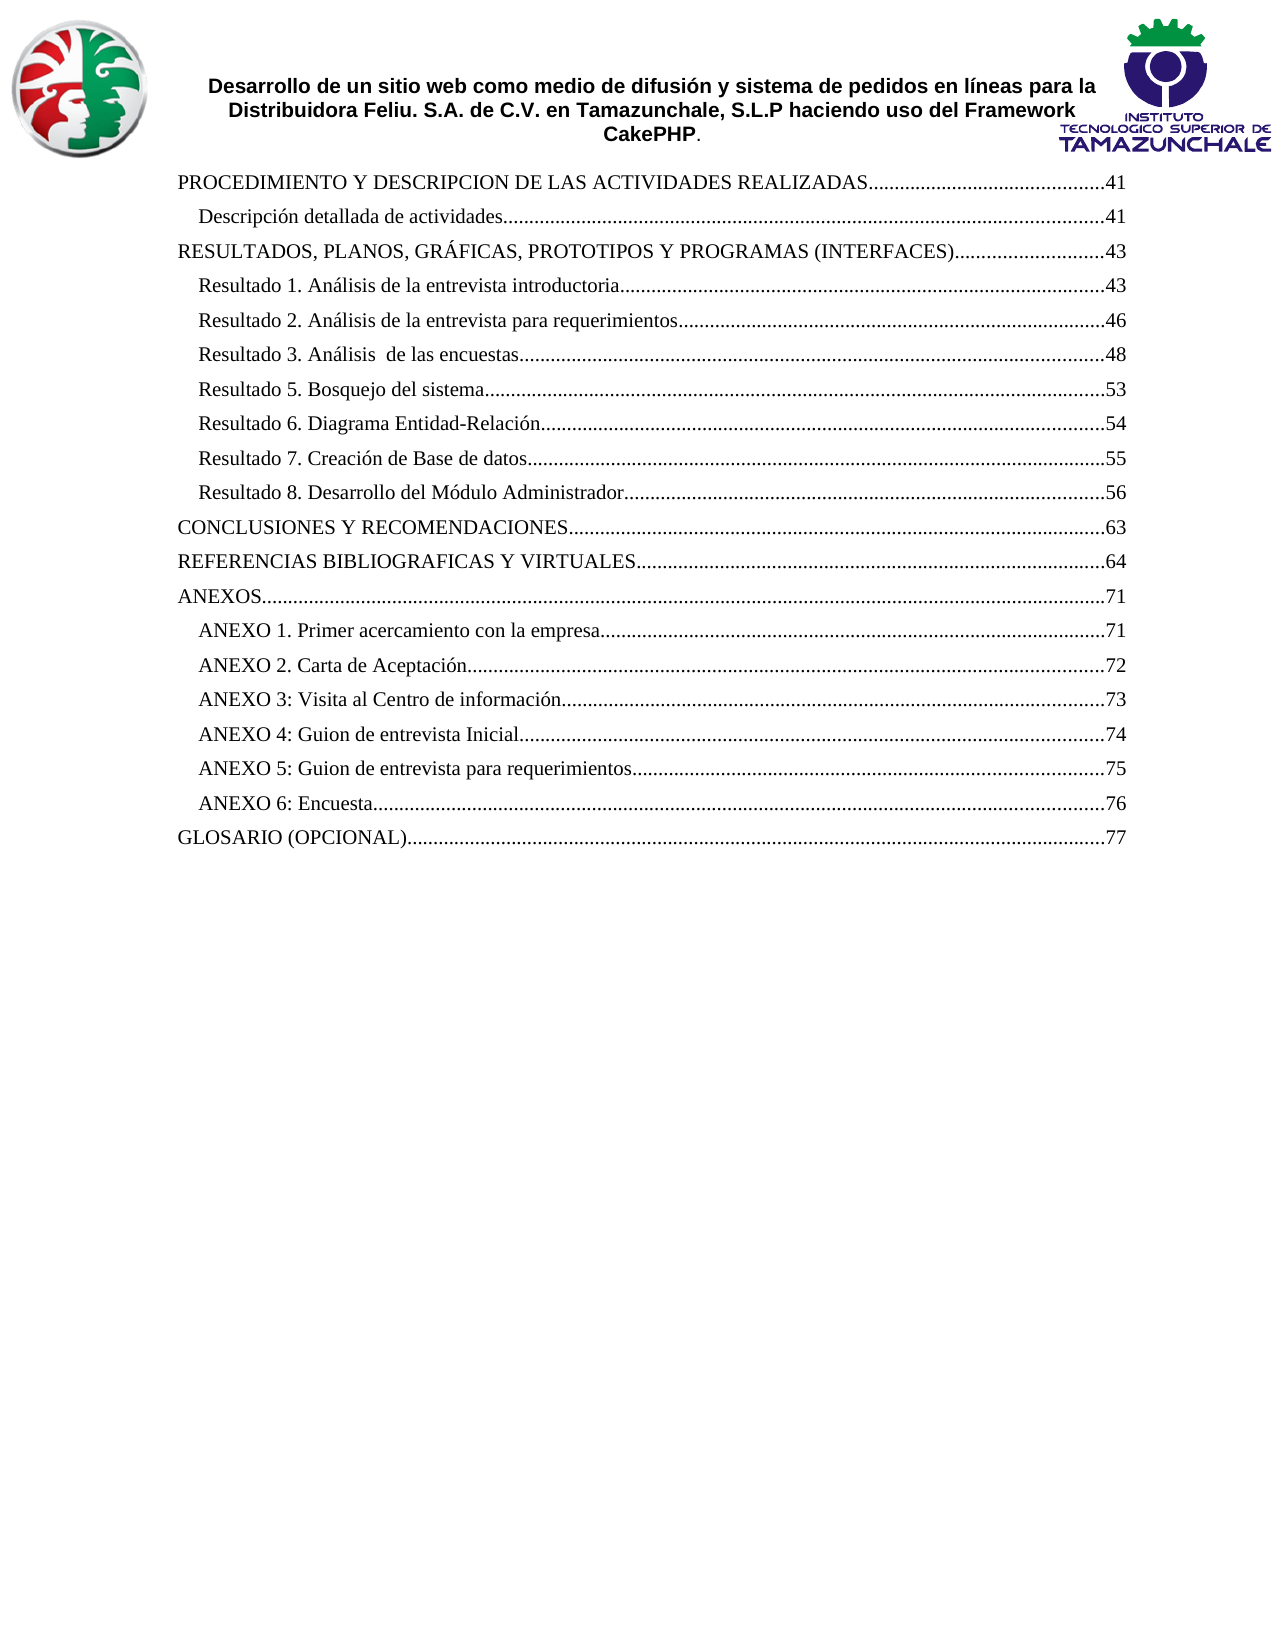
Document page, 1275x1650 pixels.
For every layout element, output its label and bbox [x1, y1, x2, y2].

picture [7, 16, 152, 163]
